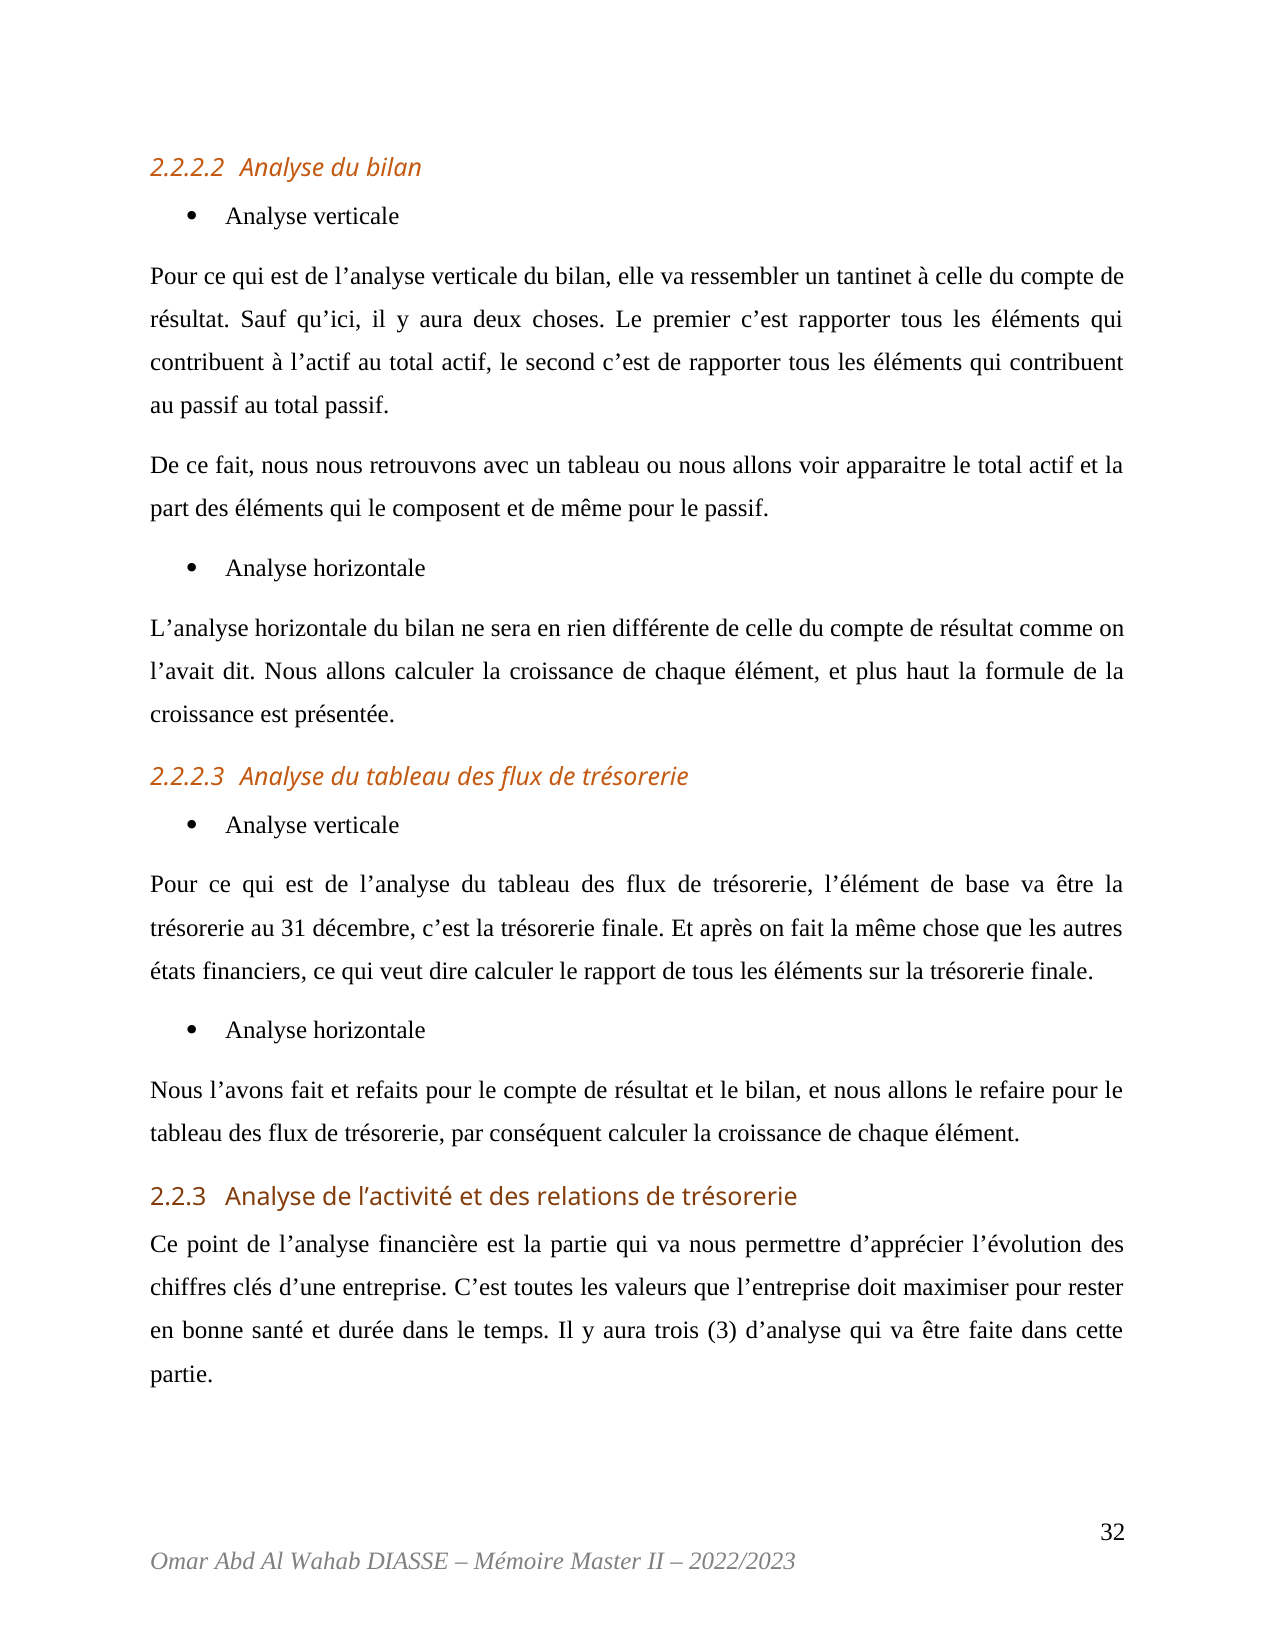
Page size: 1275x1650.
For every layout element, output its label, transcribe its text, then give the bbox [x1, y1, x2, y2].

subtitle Analyse du tableau des flux de trésorerie [150, 759, 1125, 793]
text Pour ce qui est de l’analyse du tableau des flux de trésorerie, l’élément de base va être la trésorerie au 31 décembre, c’est la trésorerie finale. Et après on fait la même chose que les autres états financiers, ce qui veut dire calculer le rapport de tous les éléments sur la trésorerie finale. [150, 869, 1125, 984]
text L’analyse horizontale du bilan ne sera en rien différente de celle du compte de résultat comme on l’avait dit. Nous allons calculer la croissance de chaque élément, et plus haut la formule de la croissance est présentée. [150, 613, 1125, 728]
text Pour ce qui est de l’analyse verticale du bilan, elle va ressembler un tantinet à celle du compte de résultat. Sauf qu’ici, il y aura deux choses. Le premier c’est rapporter tous les éléments qui contribuent à l’actif au total actif, le second c’est de rapporter tous les éléments qui contribuent au passif au total passif. [150, 261, 1125, 419]
subtitle Analyse de l’activité et des relations de trésorerie [150, 1178, 1125, 1212]
list Analyse horizontale [187, 553, 1125, 582]
list Analyse verticale [187, 201, 1125, 230]
subtitle Analyse du bilan [150, 150, 1125, 184]
list Analyse horizontale [187, 1016, 1125, 1044]
text De ce fait, nous nous retrouvons avec un tableau ou nous allons voir apparaitre le total actif et la part des éléments qui le composent et de même pour le passif. [150, 450, 1125, 522]
list Analyse verticale [187, 810, 1125, 838]
text Ce point de l’analyse financière est la partie qui va nous permettre d’apprécier l’évolution des chiffres clés d’une entreprise. C’est toutes les valeurs que l’entreprise doit maximiser pour rester en bonne santé et durée dans le temps. Il y aura trois (3) d’analyse qui va être faite dans cette partie. [150, 1229, 1125, 1387]
text Nous l’avons fait et refaits pour le compte de résultat et le bilan, et nous allons le refaire pour le tableau des flux de trésorerie, par conséquent calculer la croissance de chaque élément. [150, 1075, 1125, 1147]
